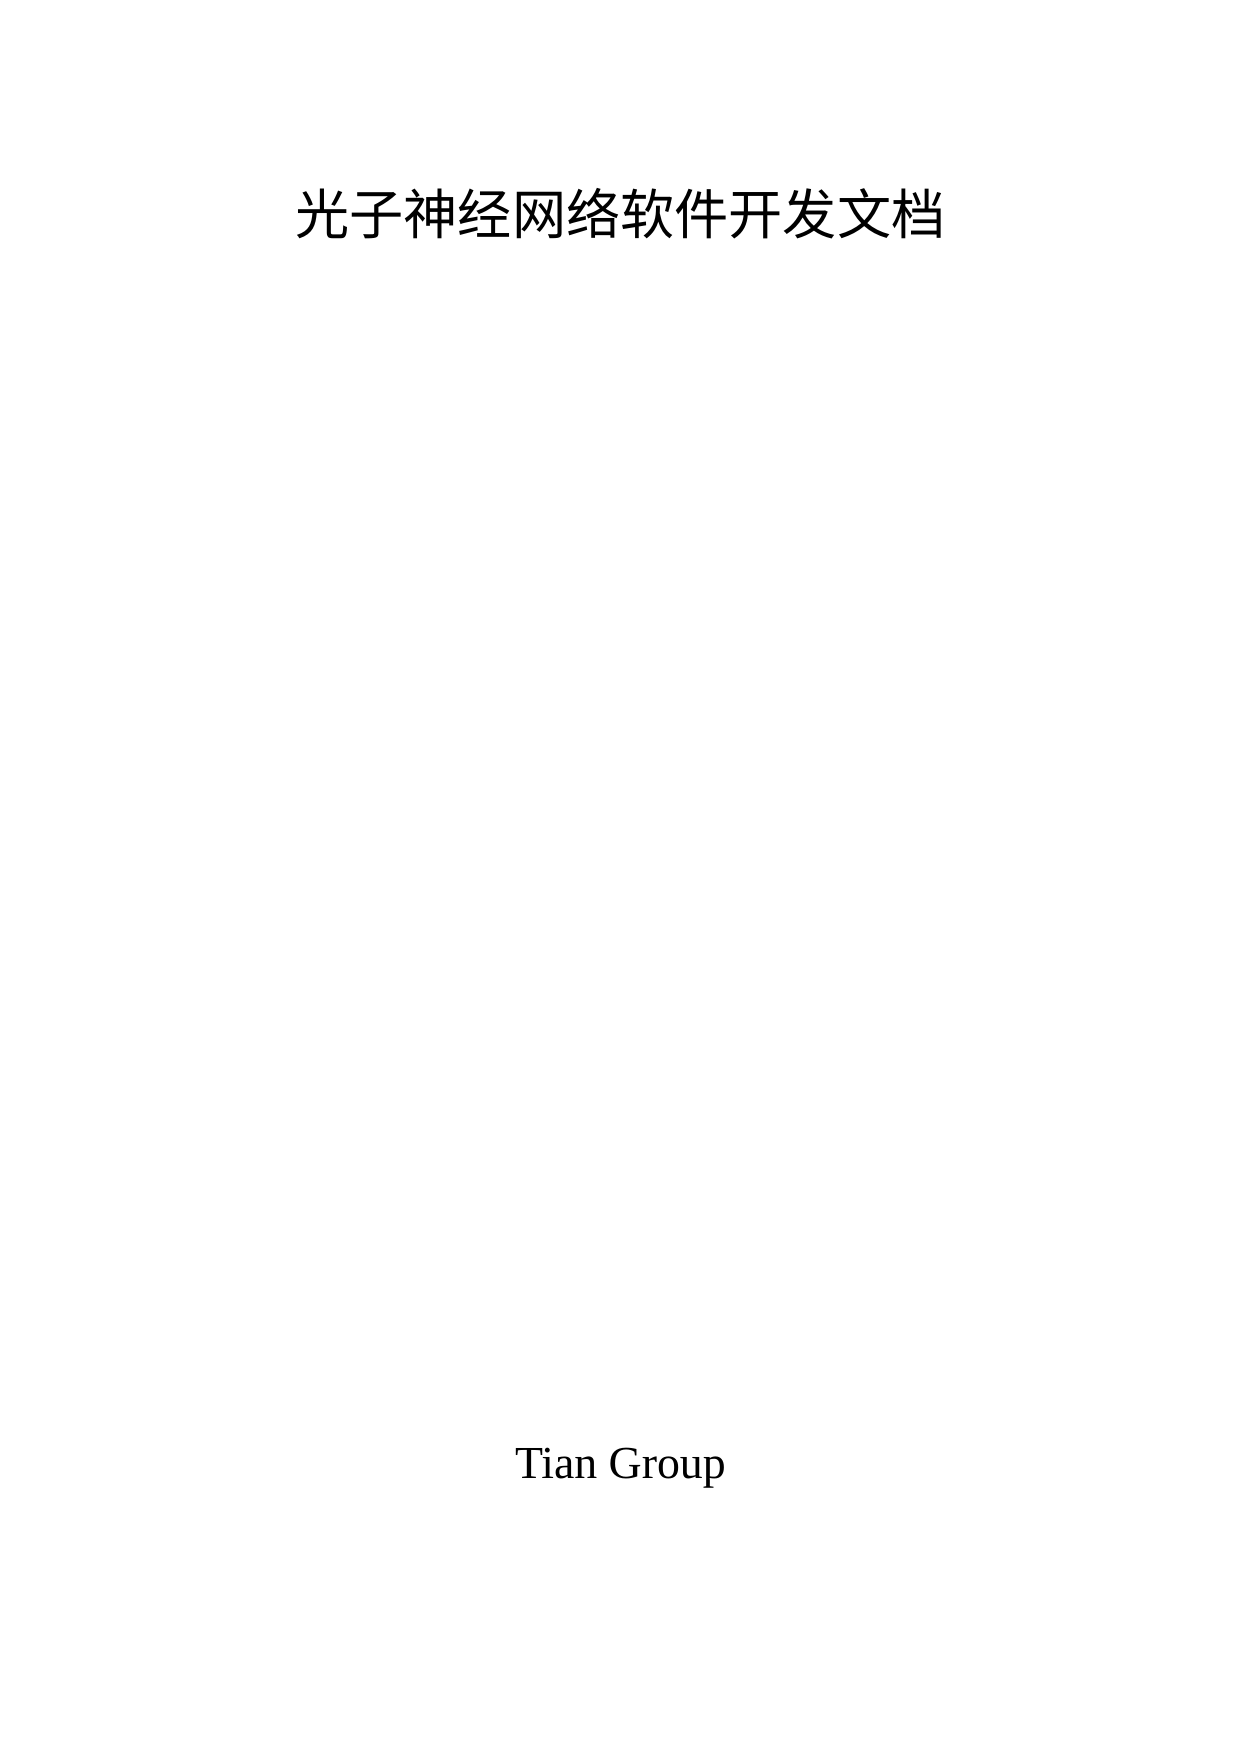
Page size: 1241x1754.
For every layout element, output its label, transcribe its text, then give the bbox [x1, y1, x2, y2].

text 光子神经网络软件开发文档 [187, 162, 1053, 259]
text Tian Group [187, 1429, 1053, 1494]
